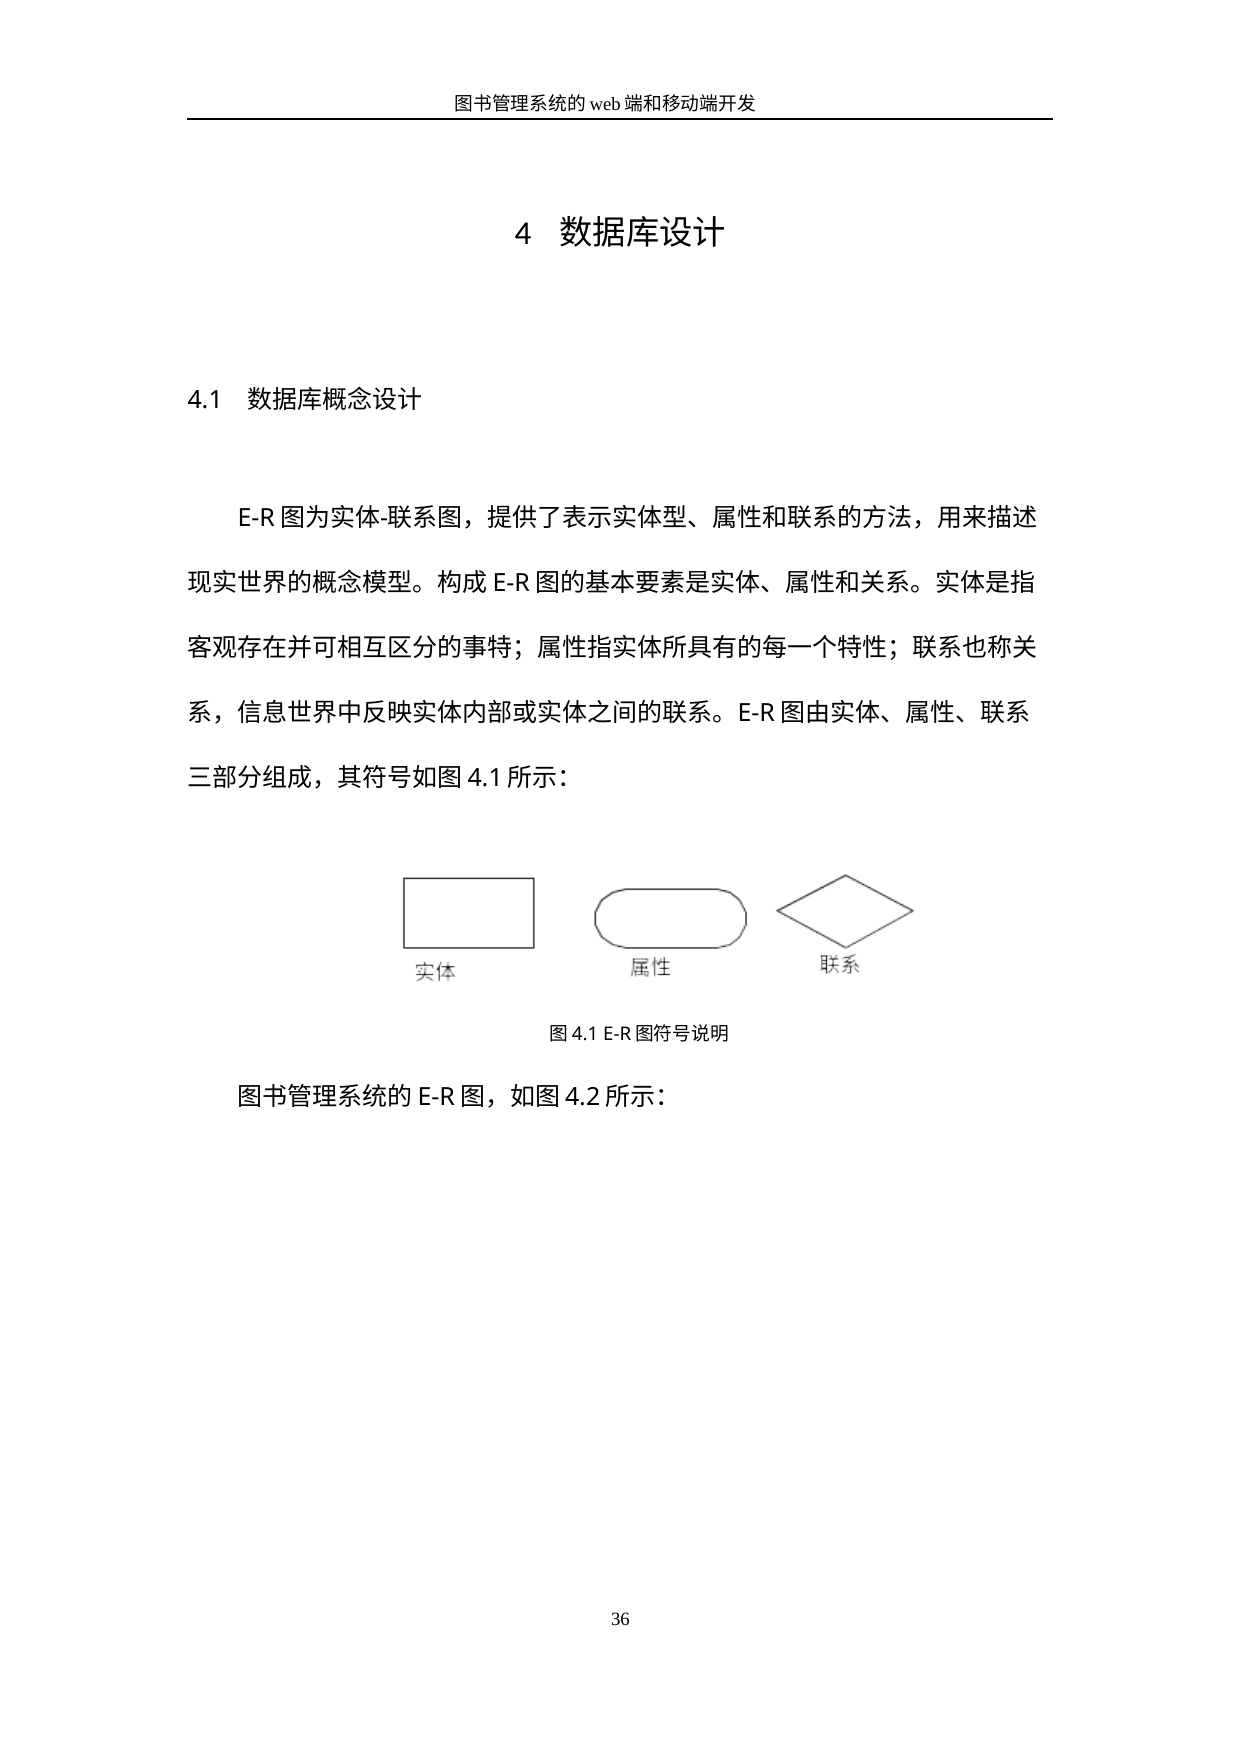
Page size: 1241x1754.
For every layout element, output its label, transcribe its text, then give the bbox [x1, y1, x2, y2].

text E-R图为实体-联系图，提供了表示实体型、属性和联系的方法，用来描述现实世界的概念模型。构成E-R图的基本要素是实体、属性和关系。实体是指客观存在并可相互区分的事特；属性指实体所具有的每一个特性；联系也称关系，信息世界中反映实体内部或实体之间的联系。E-R图由实体、属性、联系三部分组成，其符号如图4.1所示： [187, 483, 1053, 808]
subtitle 数据库概念设计 [187, 365, 1053, 430]
text 图4.1 E-R图符号说明 [187, 1016, 1053, 1048]
subtitle 数据库设计 [187, 197, 1053, 262]
text 图书管理系统的E-R图，如图4.2所示： [187, 1062, 1053, 1127]
